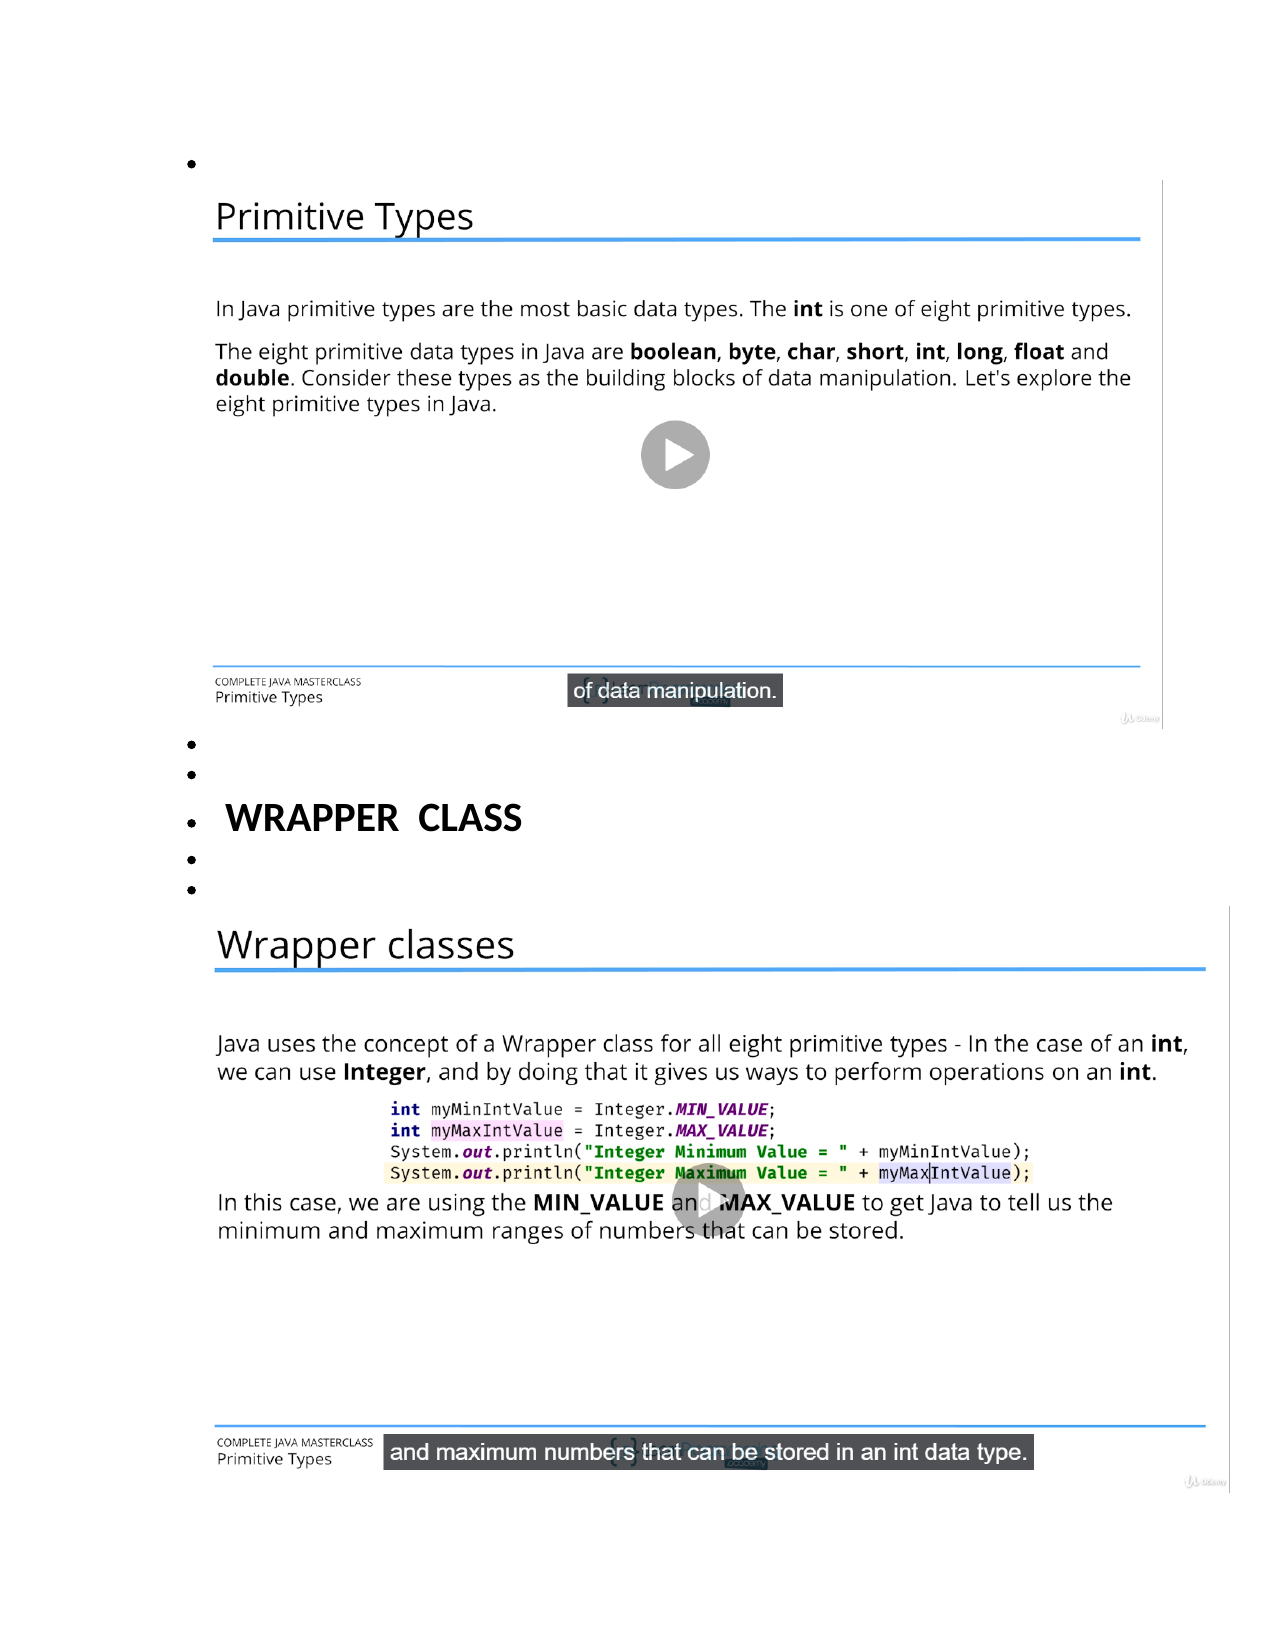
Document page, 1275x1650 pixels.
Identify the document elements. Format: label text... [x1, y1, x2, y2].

list WRAPPER CLASS [187, 791, 1125, 842]
picture [187, 906, 1230, 1493]
picture [187, 180, 1163, 729]
